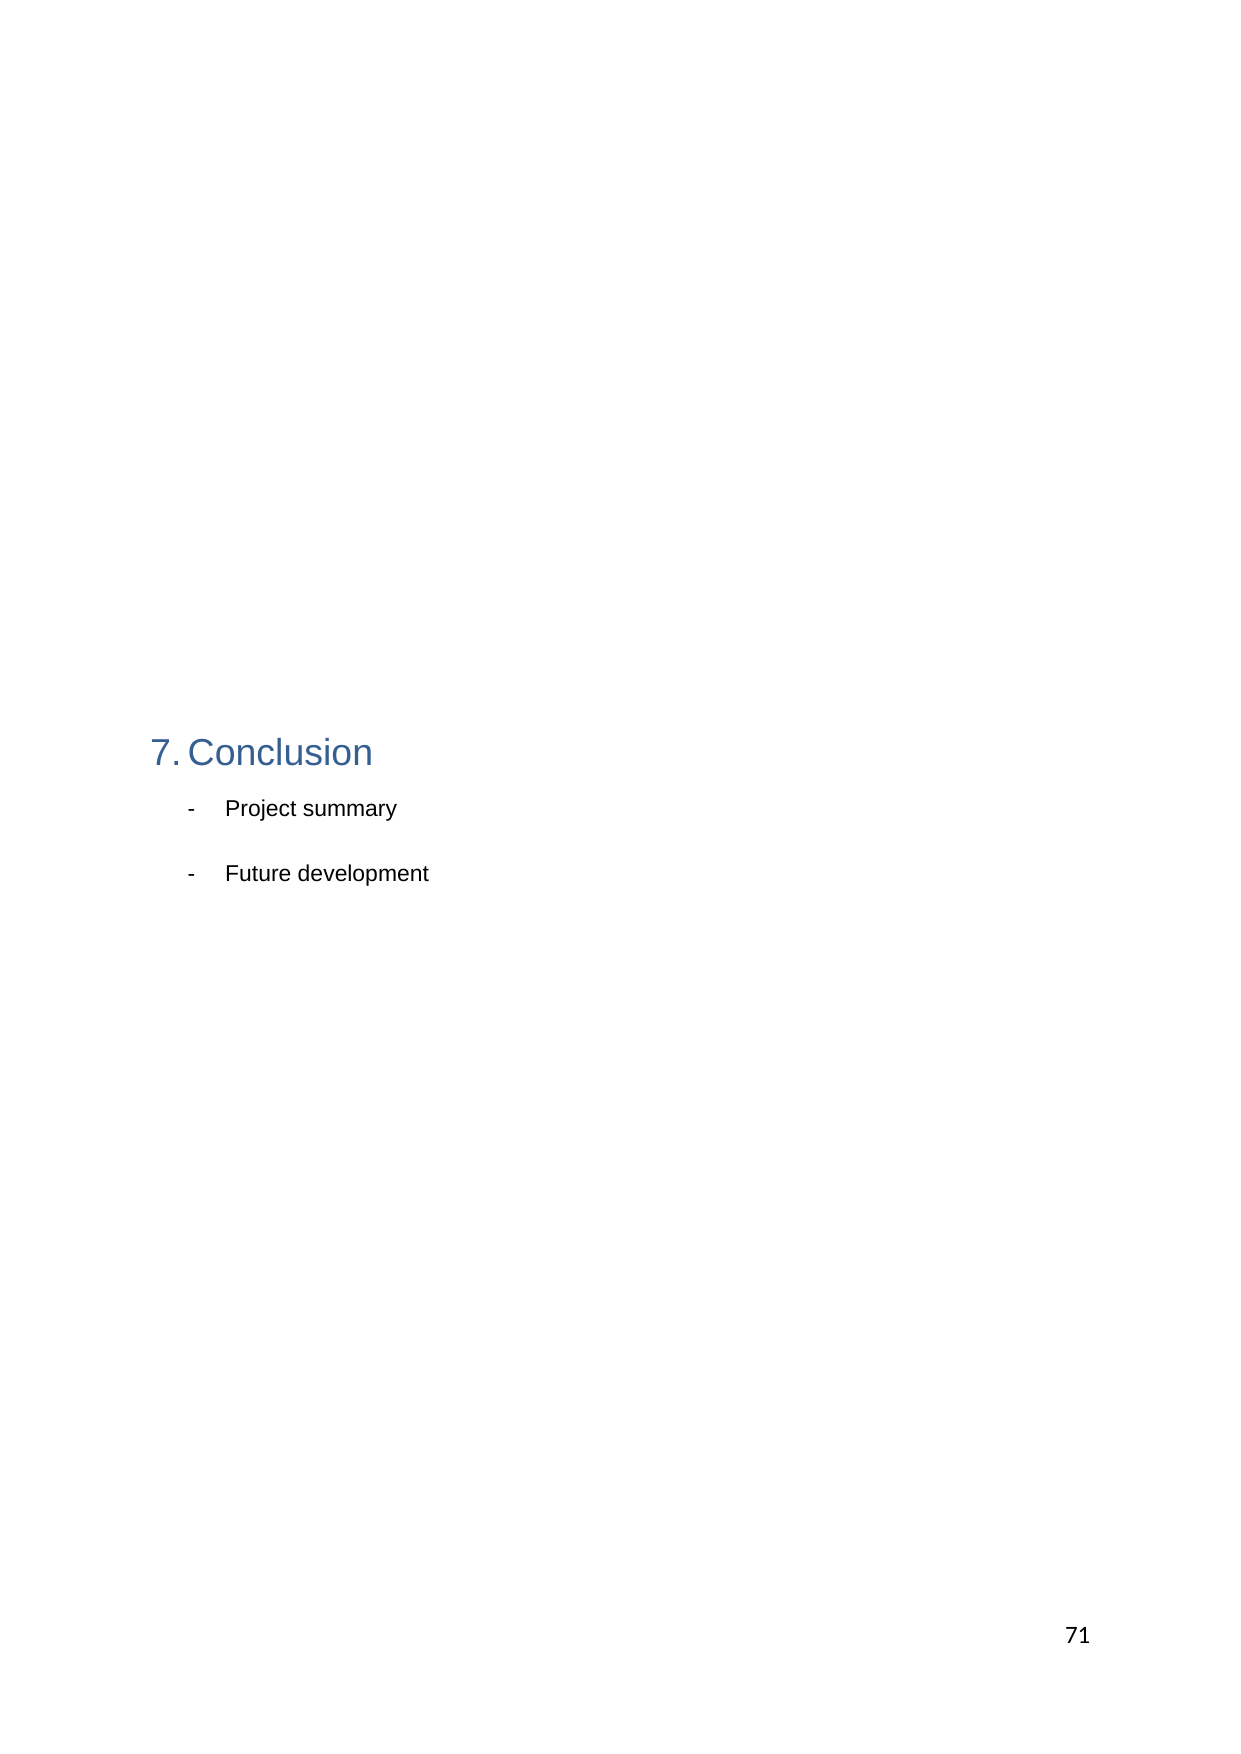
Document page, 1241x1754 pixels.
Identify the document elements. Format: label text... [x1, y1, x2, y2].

subtitle Conclusion [150, 730, 1090, 773]
list Future development [187, 859, 1090, 886]
list Project summary [187, 795, 1090, 821]
